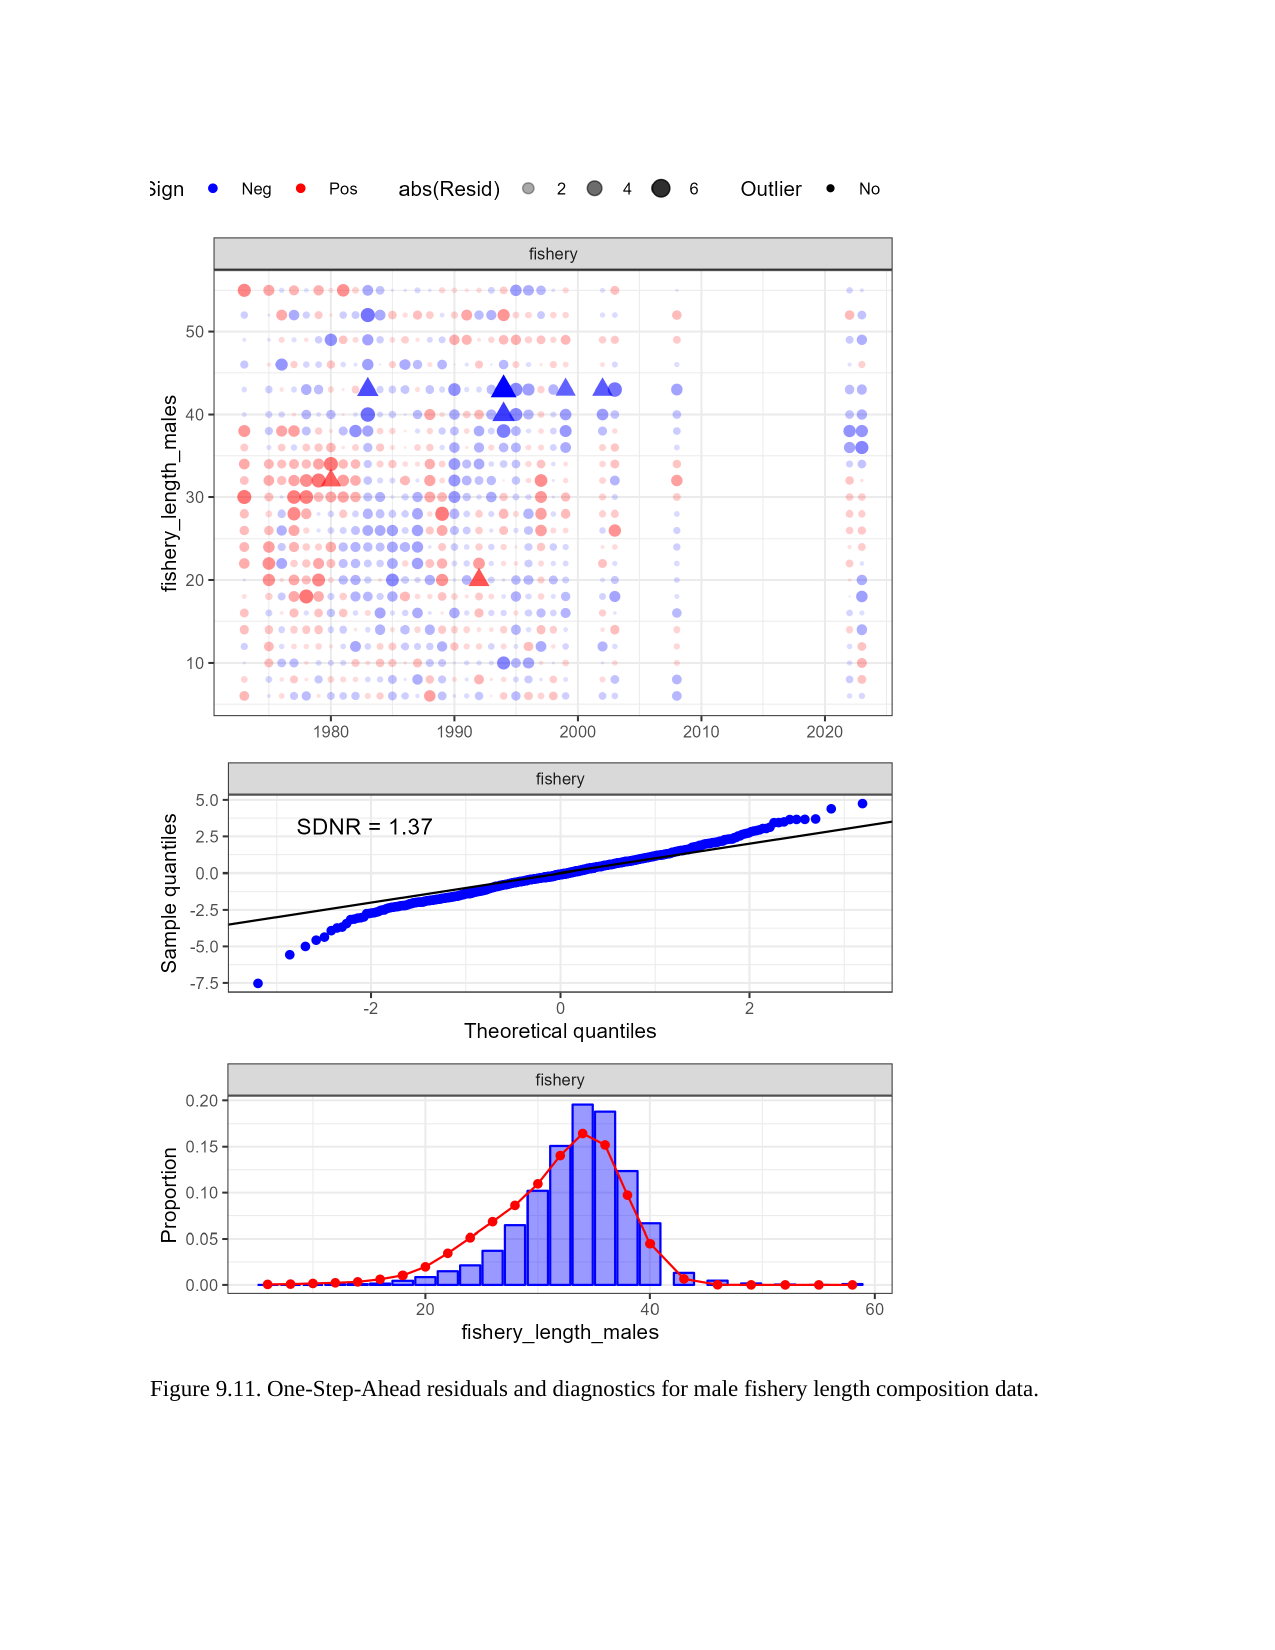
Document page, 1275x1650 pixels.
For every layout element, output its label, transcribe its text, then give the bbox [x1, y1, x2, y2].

picture [150, 150, 903, 1354]
text Figure 9.11. One-Step-Ahead residuals and diagnostics for male fishery length composition data. [150, 1375, 1125, 1401]
